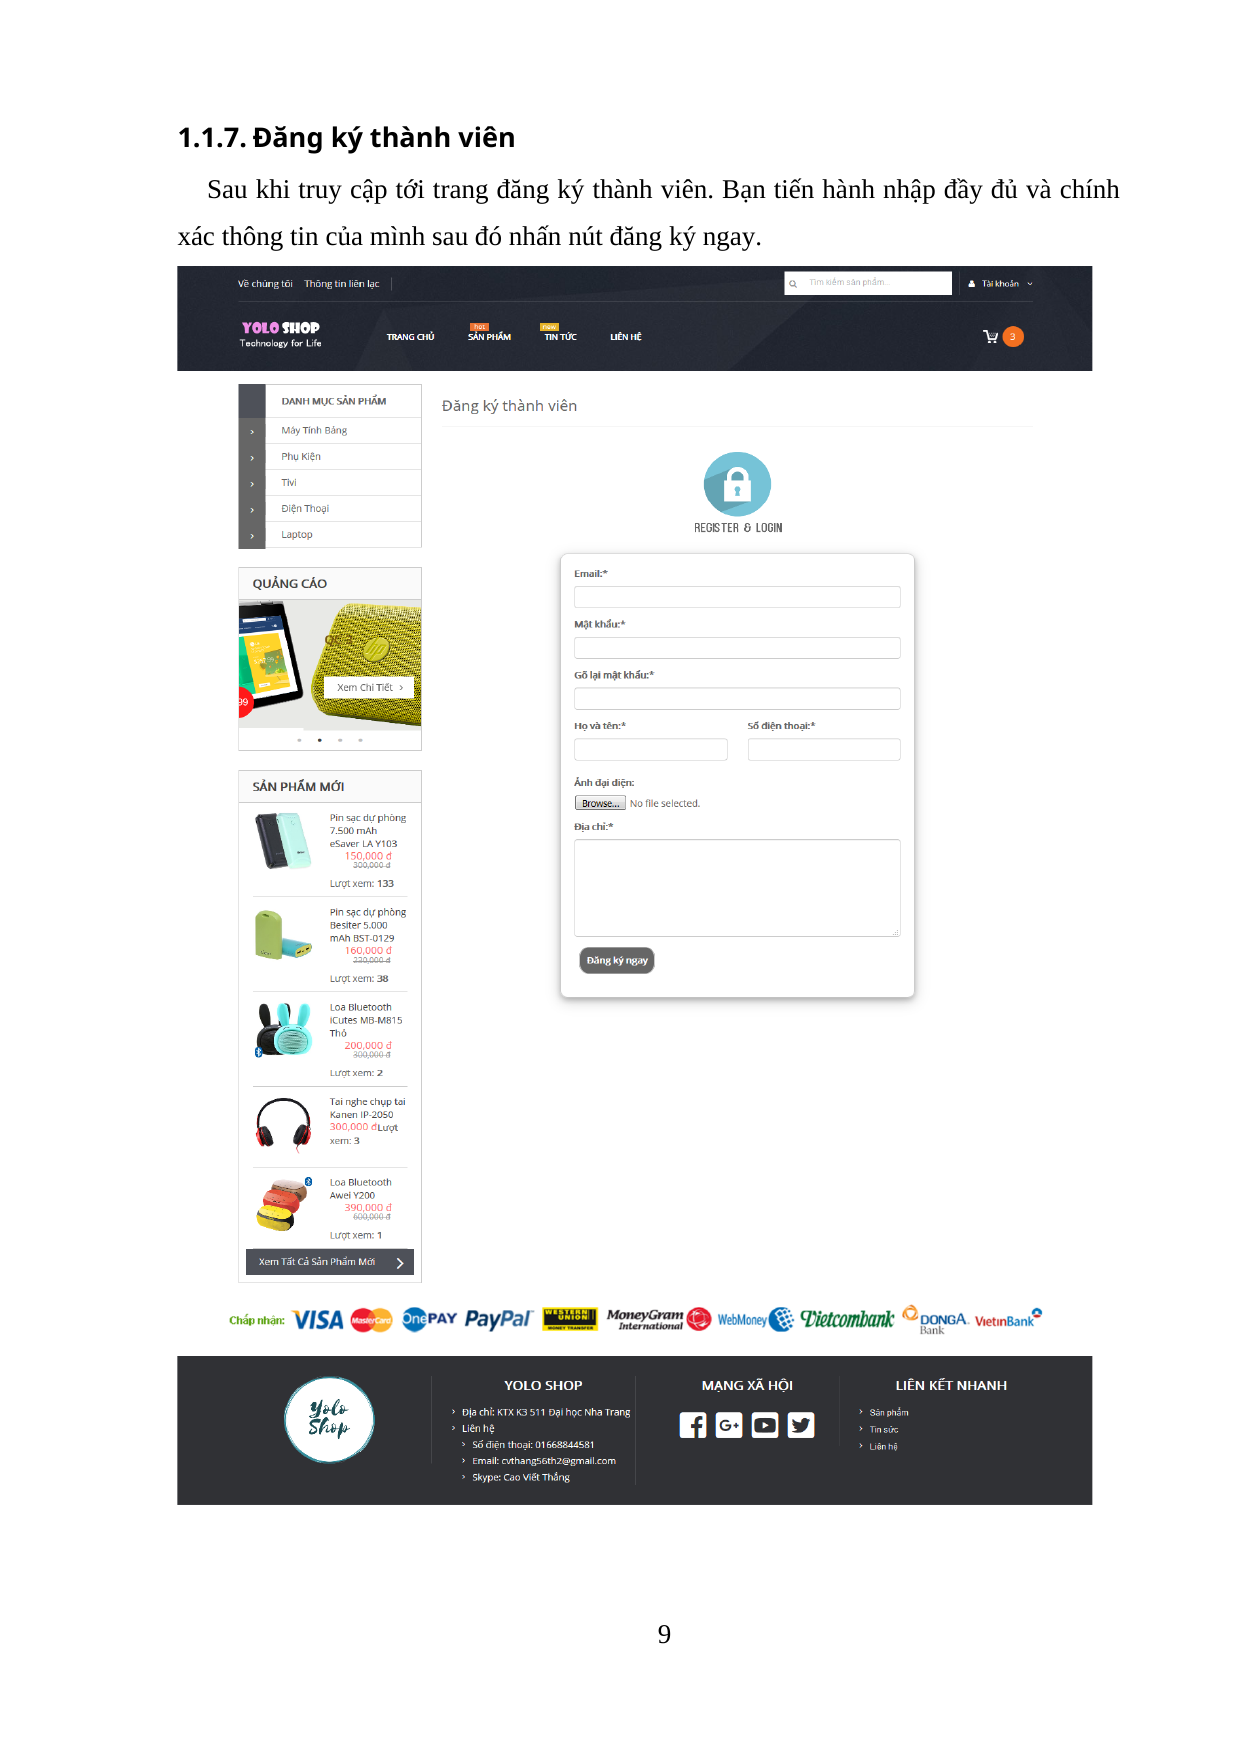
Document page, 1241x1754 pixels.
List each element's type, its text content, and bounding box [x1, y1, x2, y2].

picture [177, 266, 1093, 1505]
text Sau khi truy cập tới trang đăng ký thành viên. Bạn tiến hành nhập đầy đủ và chính xác thông tin của mình sau đó nhấn nút đăng ký ngay. [177, 173, 1122, 251]
subtitle Đăng ký thành viên [177, 118, 1122, 155]
